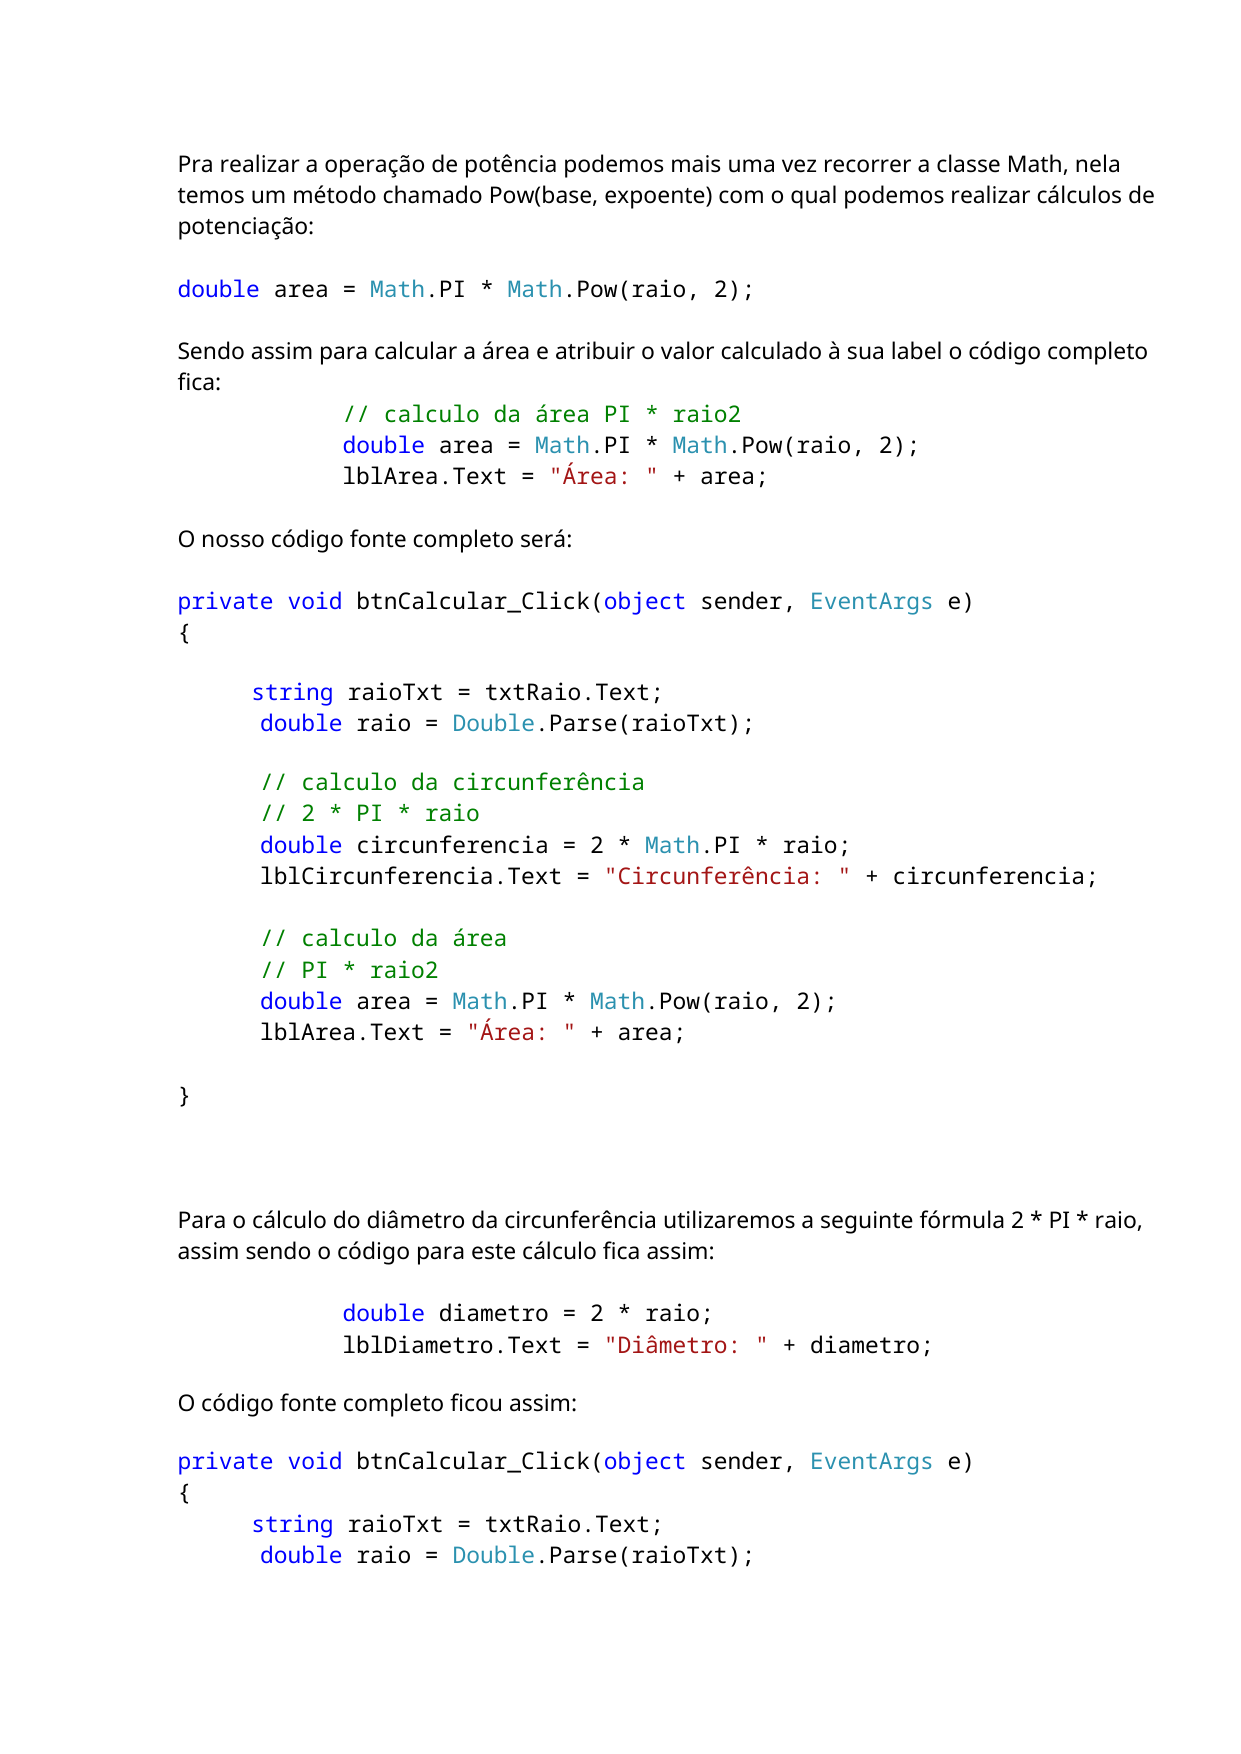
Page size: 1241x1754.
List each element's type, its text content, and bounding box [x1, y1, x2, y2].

text lblCircunferencia.Text = "Circunferência: " + circunferencia; [177, 860, 1181, 891]
text lblDiametro.Text = "Diâmetro: " + diametro; [177, 1329, 1181, 1360]
text O código fonte completo ficou assim: [177, 1387, 1181, 1418]
text string raioTxt = txtRaio.Text; [177, 1508, 1181, 1539]
text private void btnCalcular_Click(object sender, EventArgs e) [177, 1445, 1181, 1476]
text // 2 * PI * raio [177, 797, 1181, 829]
text double raio = Double.Parse(raioTxt); [177, 707, 1181, 738]
text lblArea.Text = "Área: " + area; [177, 460, 1181, 491]
text double raio = Double.Parse(raioTxt); [177, 1539, 1181, 1570]
text // calculo da circunferência [177, 766, 1181, 797]
text } [177, 1079, 1181, 1110]
text { [177, 1476, 1181, 1508]
text lblArea.Text = "Área: " + area; [177, 1016, 1181, 1047]
text double circunferencia = 2 * Math.PI * raio; [177, 829, 1181, 860]
text // calculo da área [177, 922, 1181, 954]
text double area = Math.PI * Math.Pow(raio, 2); [177, 985, 1181, 1016]
text double diametro = 2 * raio; [177, 1297, 1181, 1329]
text O nosso código fonte completo será: [177, 523, 1181, 554]
text { [177, 616, 1181, 648]
text double area = Math.PI * Math.Pow(raio, 2); [177, 429, 1181, 460]
text // calculo da área PI * raio2 [177, 398, 1181, 429]
text Pra realizar a operação de potência podemos mais uma vez recorrer a classe Math, nela temos um método chamado Pow(base, expoente) com o qual podemos realizar cálculos de potenciação: [177, 148, 1181, 241]
text double area = Math.PI * Math.Pow(raio, 2); [177, 273, 1181, 304]
text Sendo assim para calcular a área e atribuir o valor calculado à sua label o código completo fica: [177, 335, 1181, 398]
text Para o cálculo do diâmetro da circunferência utilizaremos a seguinte fórmula 2 * PI * raio, assim sendo o código para este cálculo fica assim: [177, 1204, 1181, 1266]
text // PI * raio2 [177, 954, 1181, 985]
text private void btnCalcular_Click(object sender, EventArgs e) [177, 585, 1181, 616]
text string raioTxt = txtRaio.Text; [177, 676, 1181, 707]
